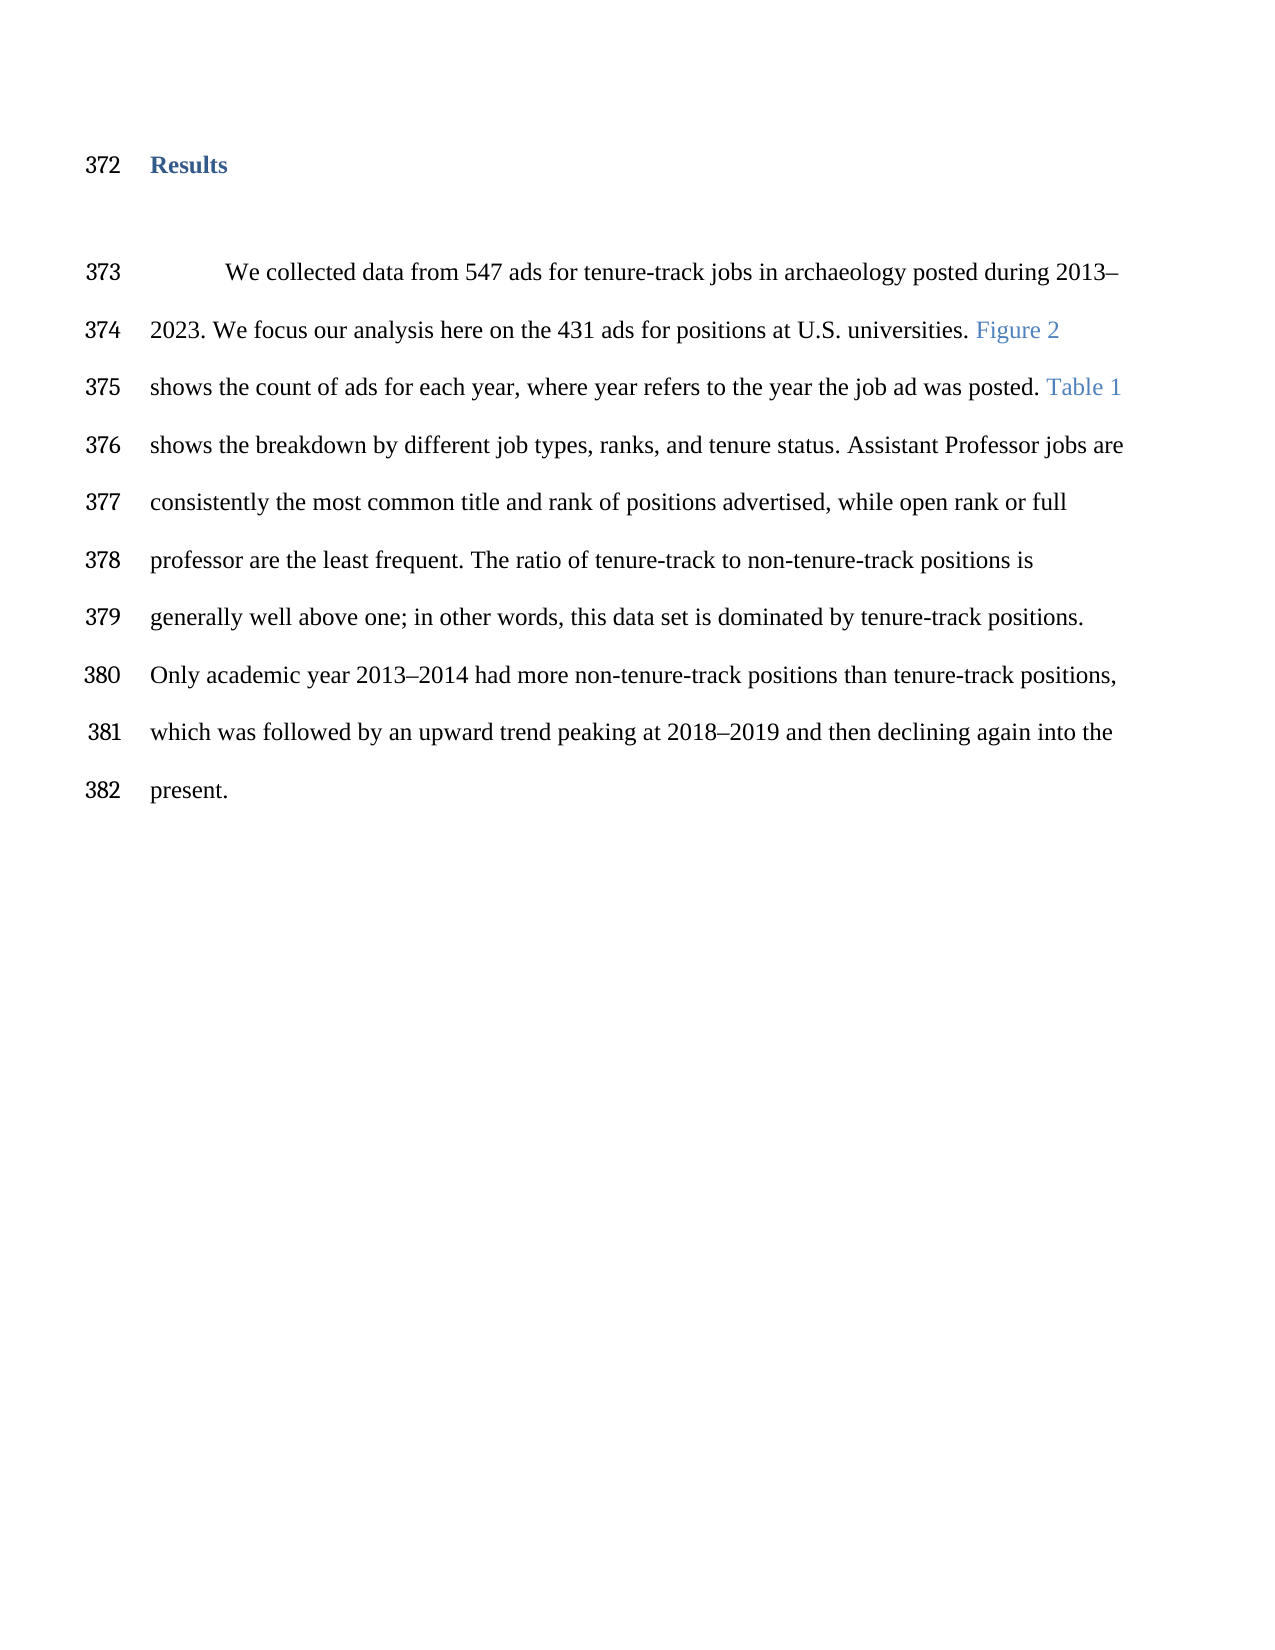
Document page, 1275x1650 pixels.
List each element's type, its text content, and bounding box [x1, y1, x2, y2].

text We collected data from 547 ads for tenure-track jobs in archaeology posted during 2013–2023. We focus our analysis here on the 431 ads for positions at U.S. universities. Figure 2 shows the count of ads for each year, where year refers to the year the job ad was posted. Table 1 shows the breakdown by different job types, ranks, and tenure status. Assistant Professor jobs are consistently the most common title and rank of positions advertised, while open rank or full professor are the least frequent. The ratio of tenure-track to non-tenure-track positions is generally well above one; in other words, this data set is dominated by tenure-track positions. Only academic year 2013–2014 had more non-tenure-track positions than tenure-track positions, which was followed by an upward trend peaking at 2018–2019 and then declining again into the present. [150, 257, 1125, 804]
subtitle Results [150, 150, 1125, 179]
